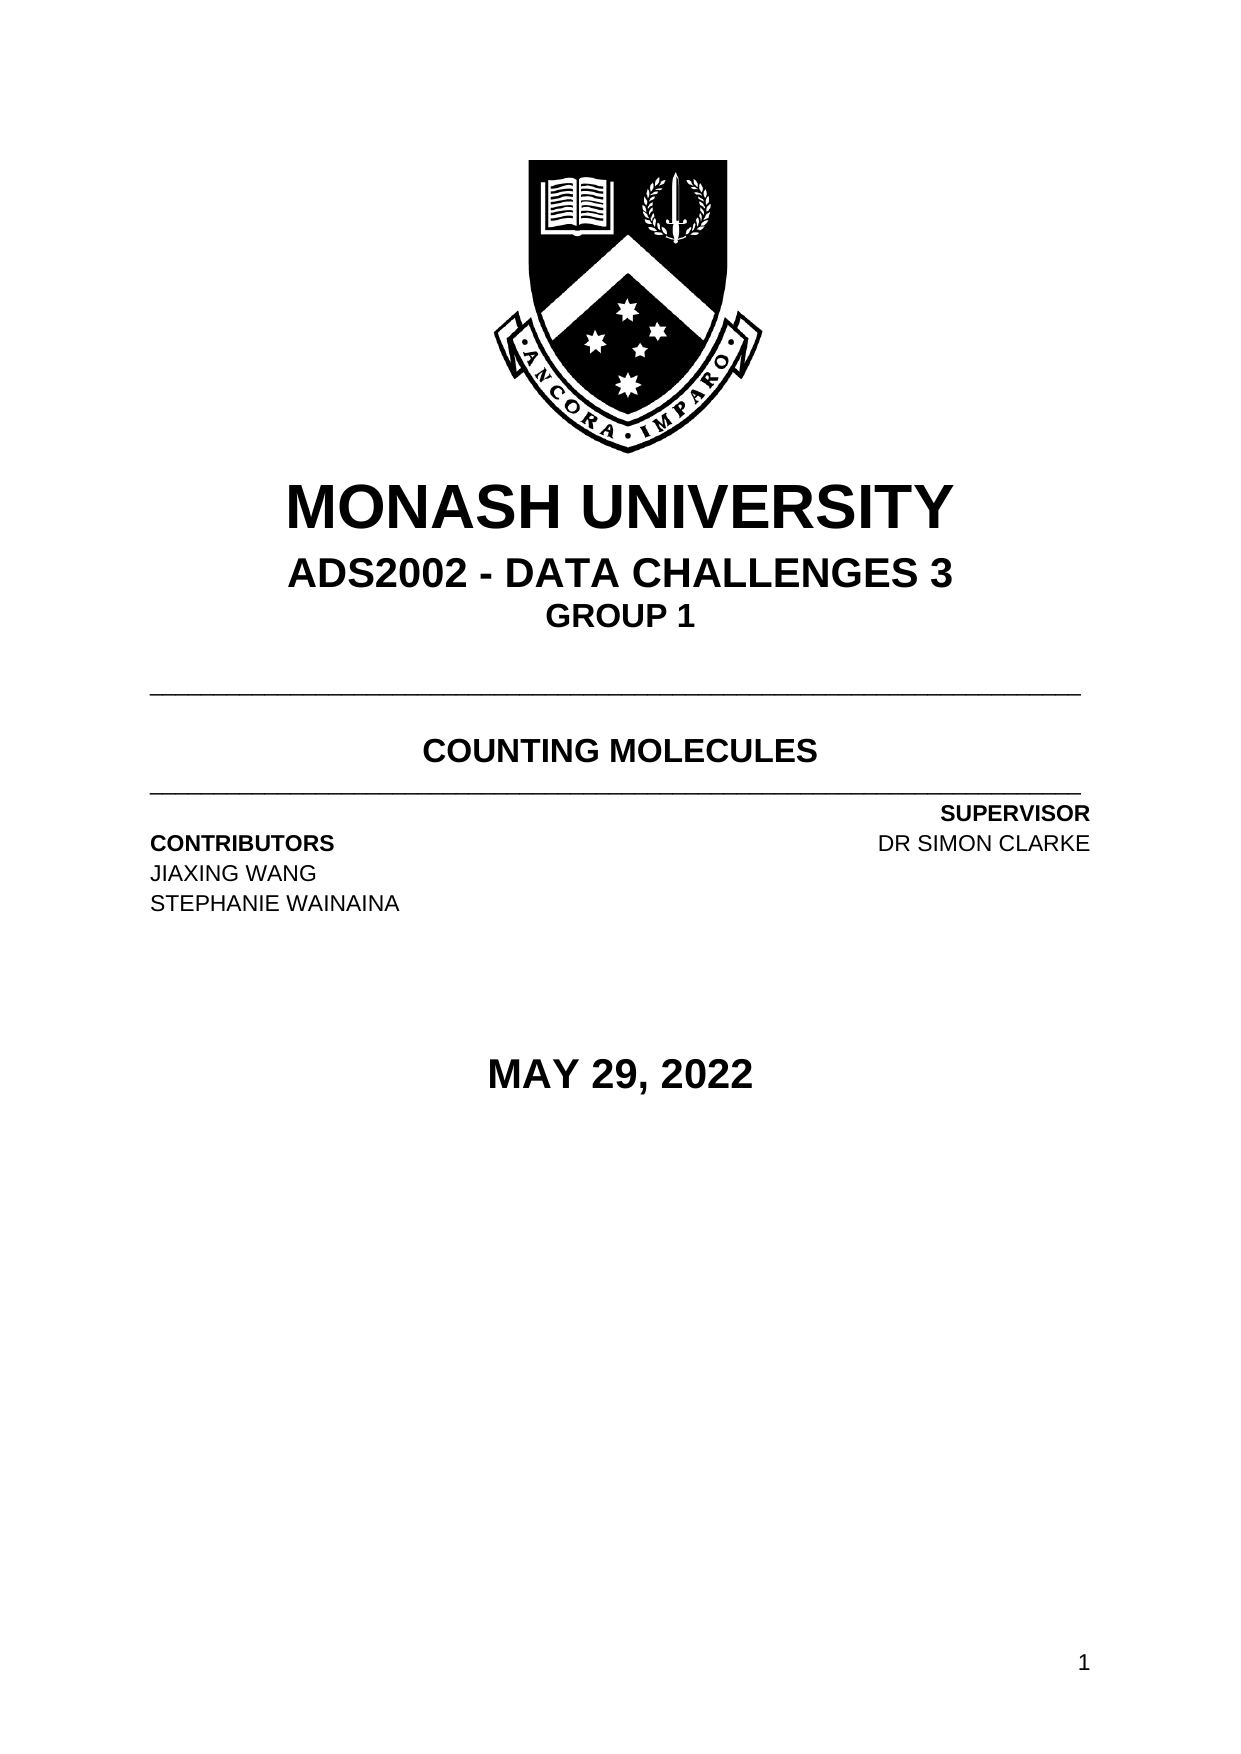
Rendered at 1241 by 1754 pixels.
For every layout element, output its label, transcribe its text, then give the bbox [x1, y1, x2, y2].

title MONASH UNIVERSITY [150, 470, 1090, 542]
picture [483, 150, 773, 464]
text DR SIMON CLARKE [657, 830, 1090, 856]
text STEPHANIE WAINAINA [150, 890, 582, 916]
title COUNTING MOLECULES [150, 731, 1090, 769]
text GROUP 1 [150, 596, 1090, 634]
text _________________________________________________________________________ [150, 769, 1090, 796]
title MAY 29, 2022 [150, 1049, 1090, 1097]
text _________________________________________________________________________ [150, 670, 1090, 697]
title ADS2002 - DATA CHALLENGES 3 [150, 548, 1090, 596]
text JIAXING WANG [150, 860, 582, 886]
text CONTRIBUTORS [150, 830, 582, 856]
text SUPERVISOR [657, 799, 1090, 826]
